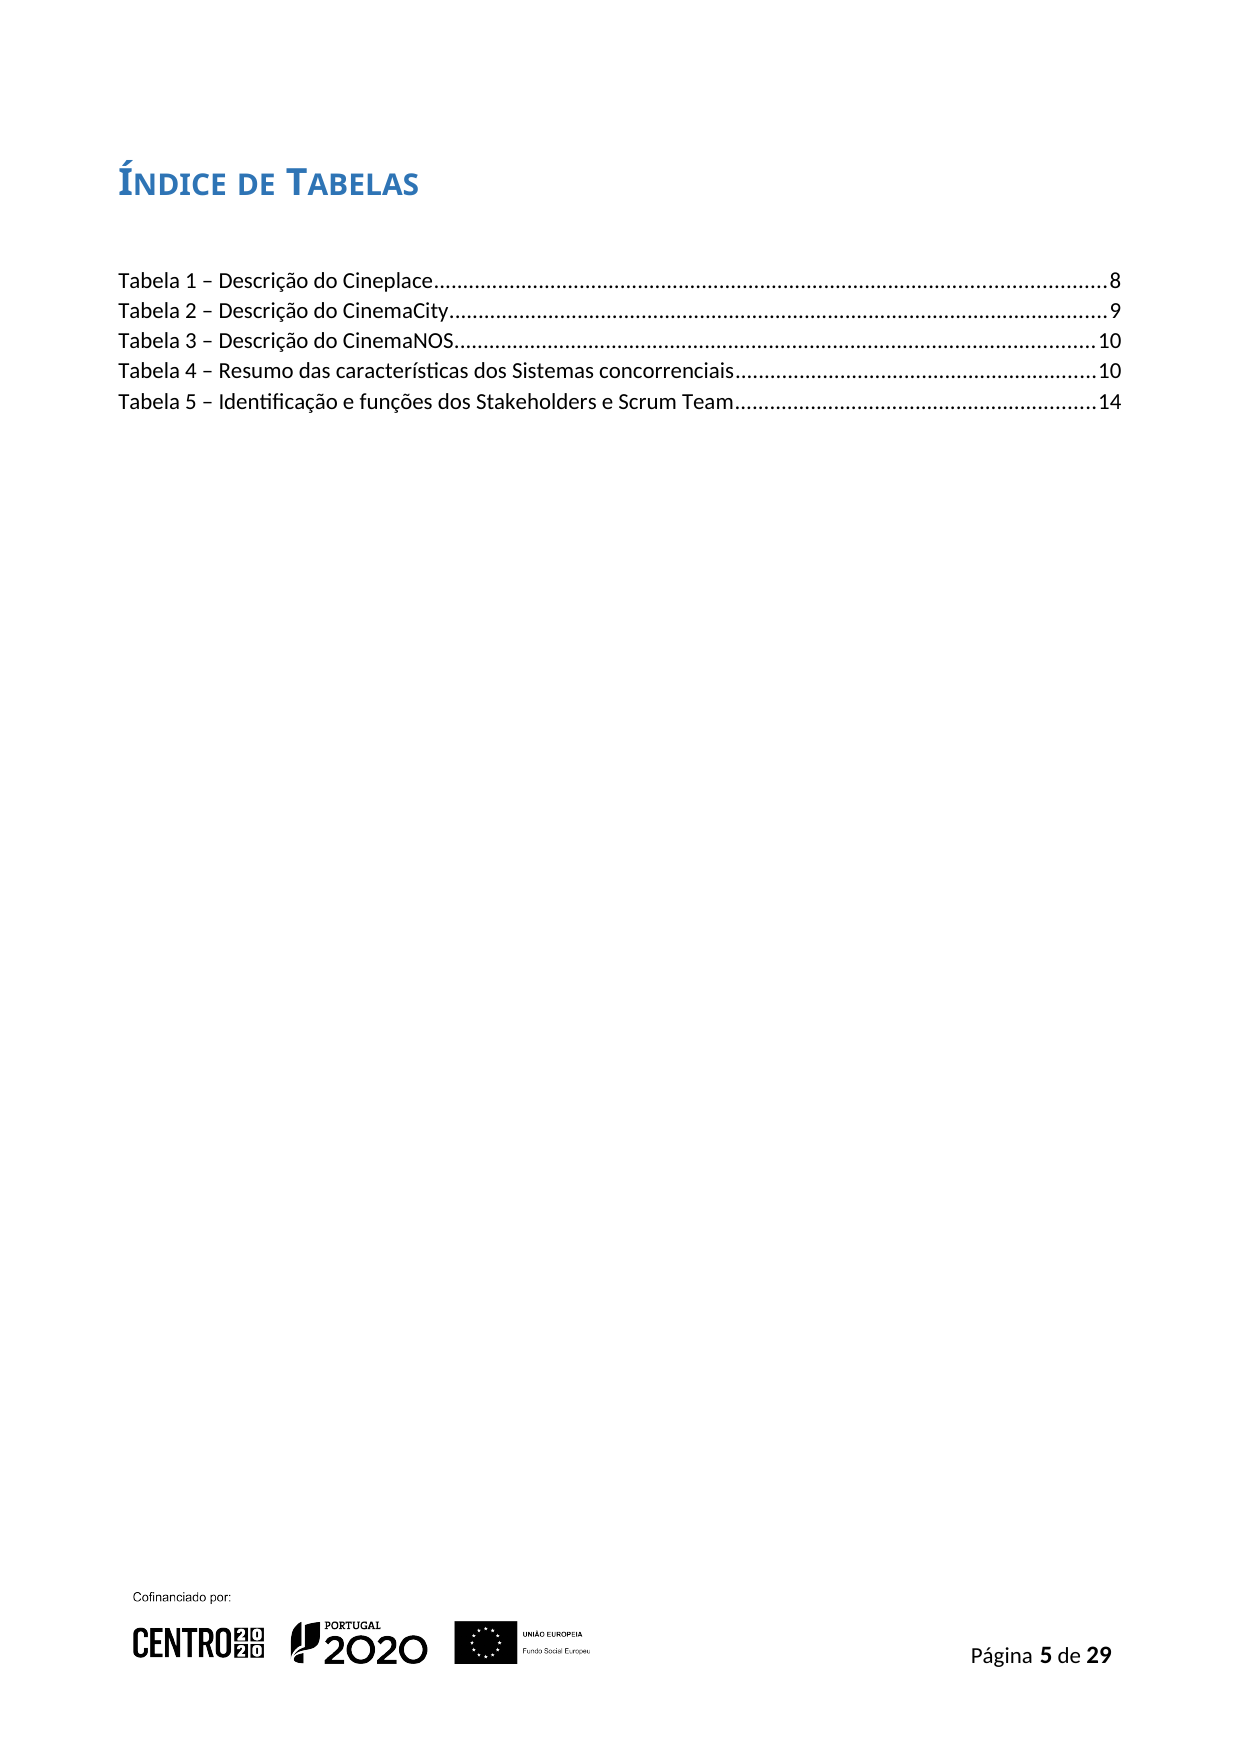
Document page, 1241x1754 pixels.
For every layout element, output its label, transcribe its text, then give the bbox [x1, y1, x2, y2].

text Tabela 5 – Identificação e funções dos Stakeholders e Scrum Team 14 [118, 387, 1122, 415]
text Tabela 1 – Descrição do Cineplace 8 [118, 266, 1122, 294]
picture [133, 1592, 590, 1664]
subtitle Índice de Tabelas [118, 156, 1122, 207]
text Tabela 2 – Descrição do CinemaCity 9 [118, 296, 1122, 324]
text Tabela 3 – Descrição do CinemaNOS 10 [118, 326, 1122, 354]
text Tabela 4 – Resumo das características dos Sistemas concorrenciais 10 [118, 357, 1122, 384]
